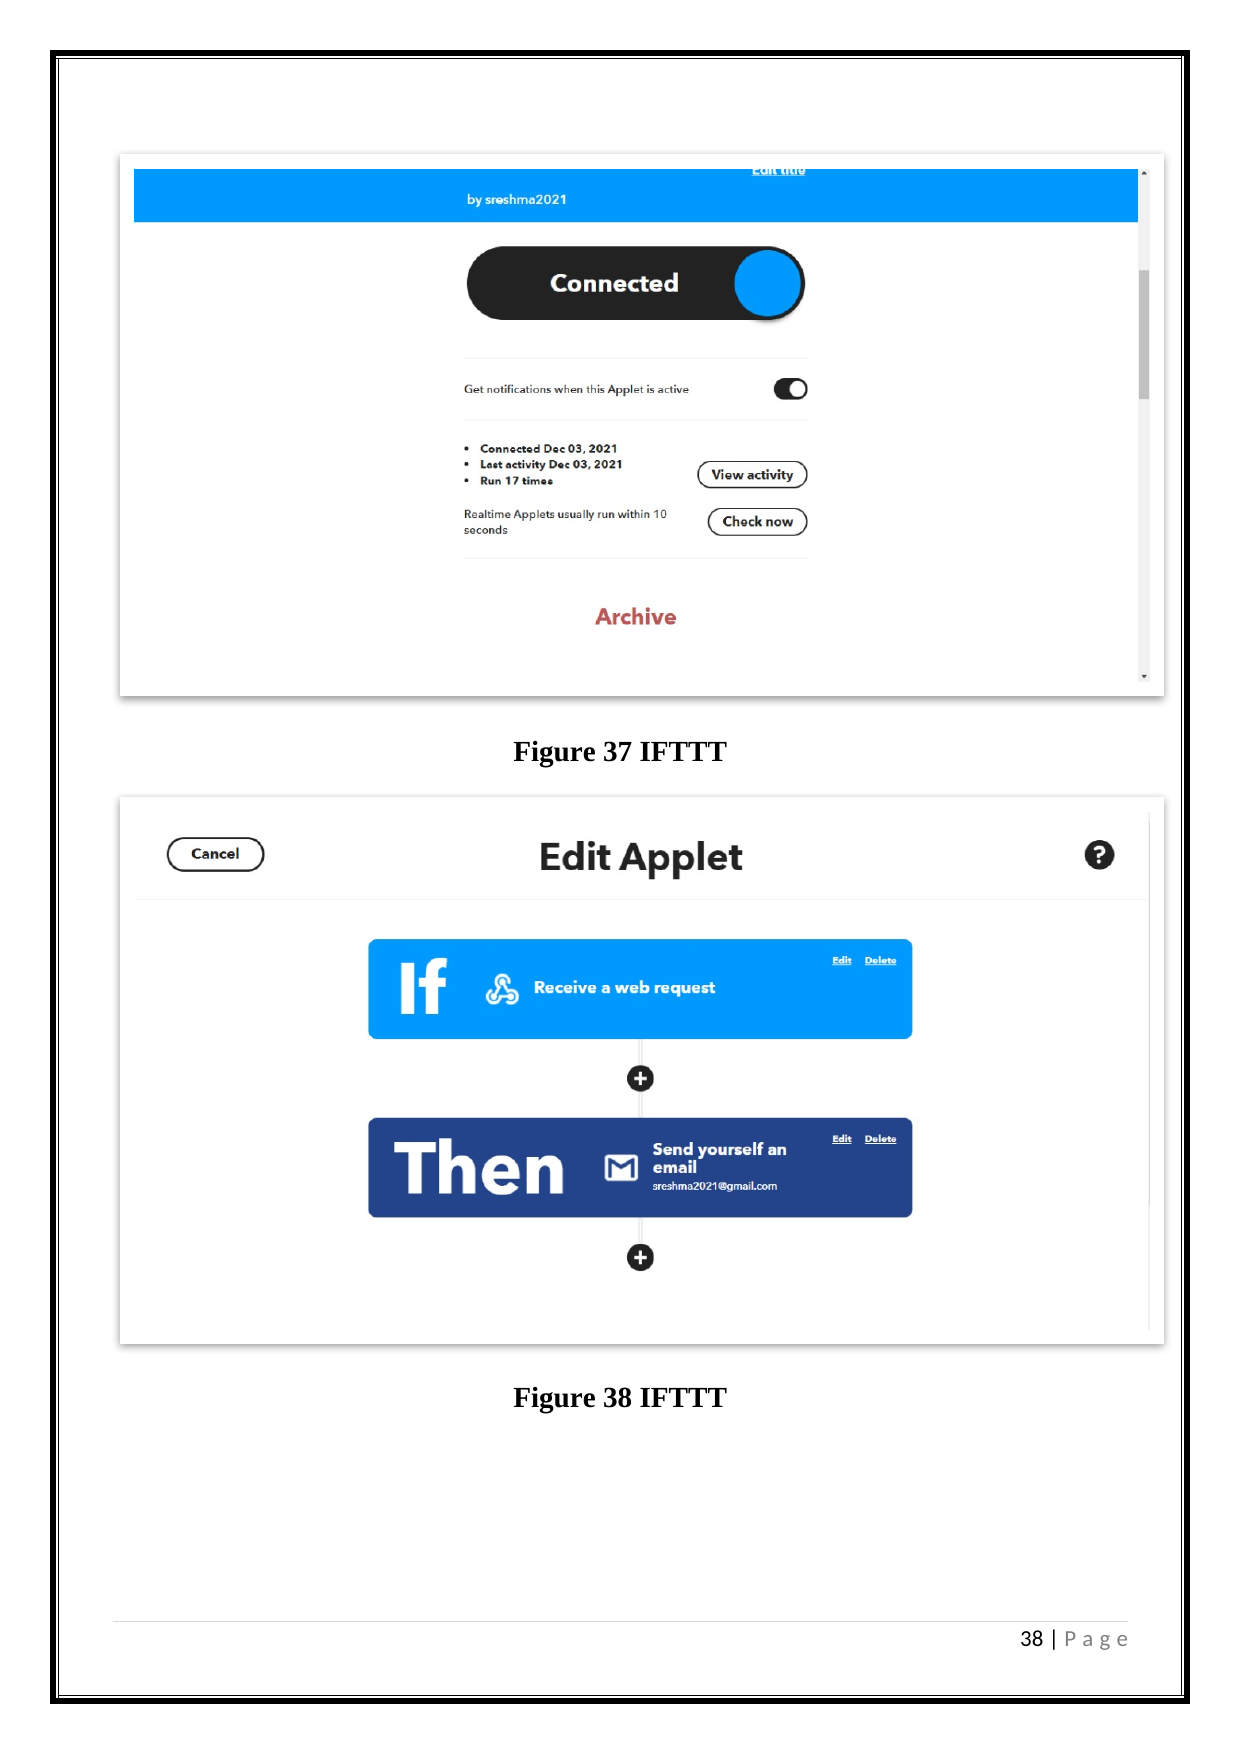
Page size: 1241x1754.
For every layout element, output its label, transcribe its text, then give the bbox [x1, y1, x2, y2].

text Figure 37 IFTTT [112, 734, 1128, 768]
text Figure 38 IFTTT [112, 1381, 1128, 1414]
